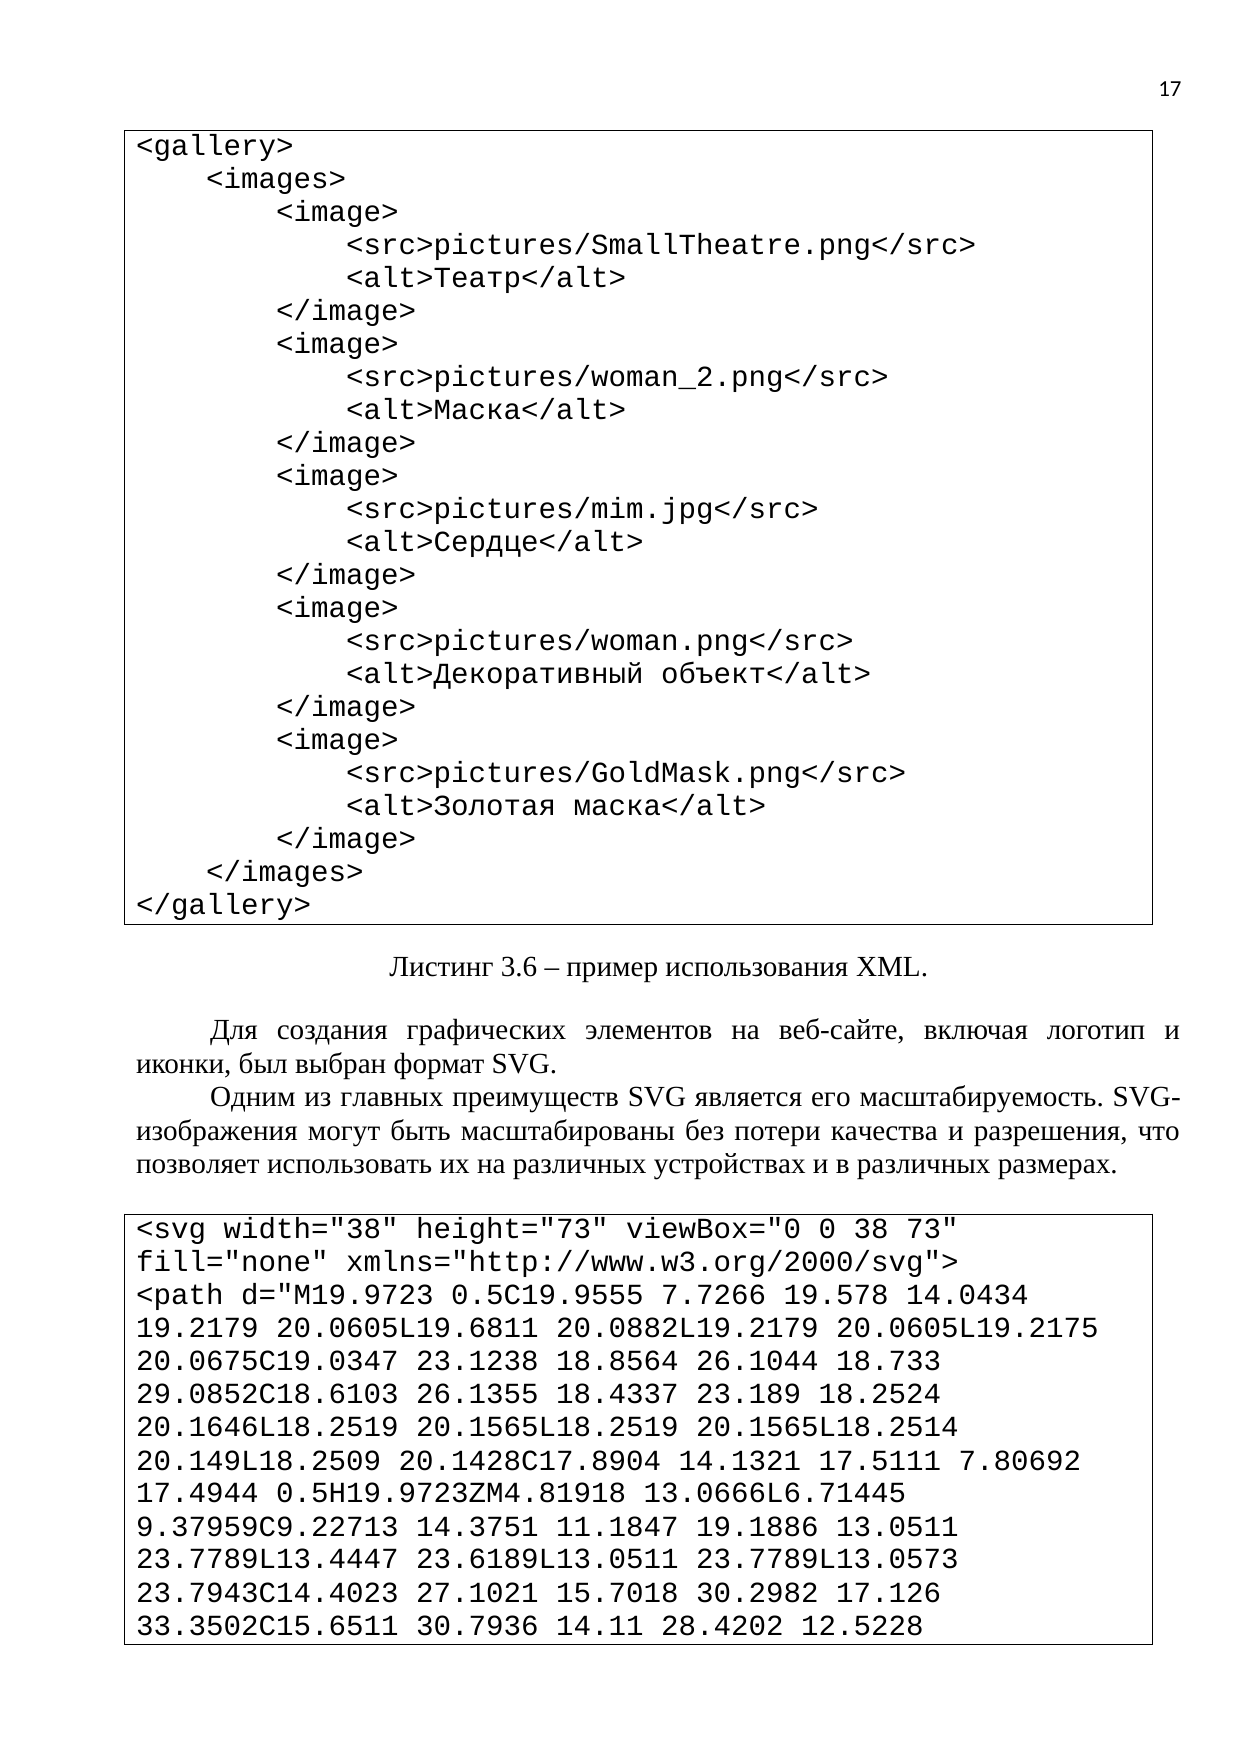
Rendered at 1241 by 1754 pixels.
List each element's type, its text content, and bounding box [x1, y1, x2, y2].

text Одним из главных преимуществ SVG является его масштабируемость. SVG-изображения могут быть масштабированы без потери качества и разрешения, что позволяет использовать их на различных устройствах и в различных размерах. [136, 1079, 1181, 1180]
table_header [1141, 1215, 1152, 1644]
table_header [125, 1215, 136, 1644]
text Листинг 3.6 – пример использования XML. [136, 949, 1181, 983]
text Для создания графических элементов на веб-сайте, включая логотип и иконки, был выбран формат SVG. [136, 1012, 1181, 1079]
